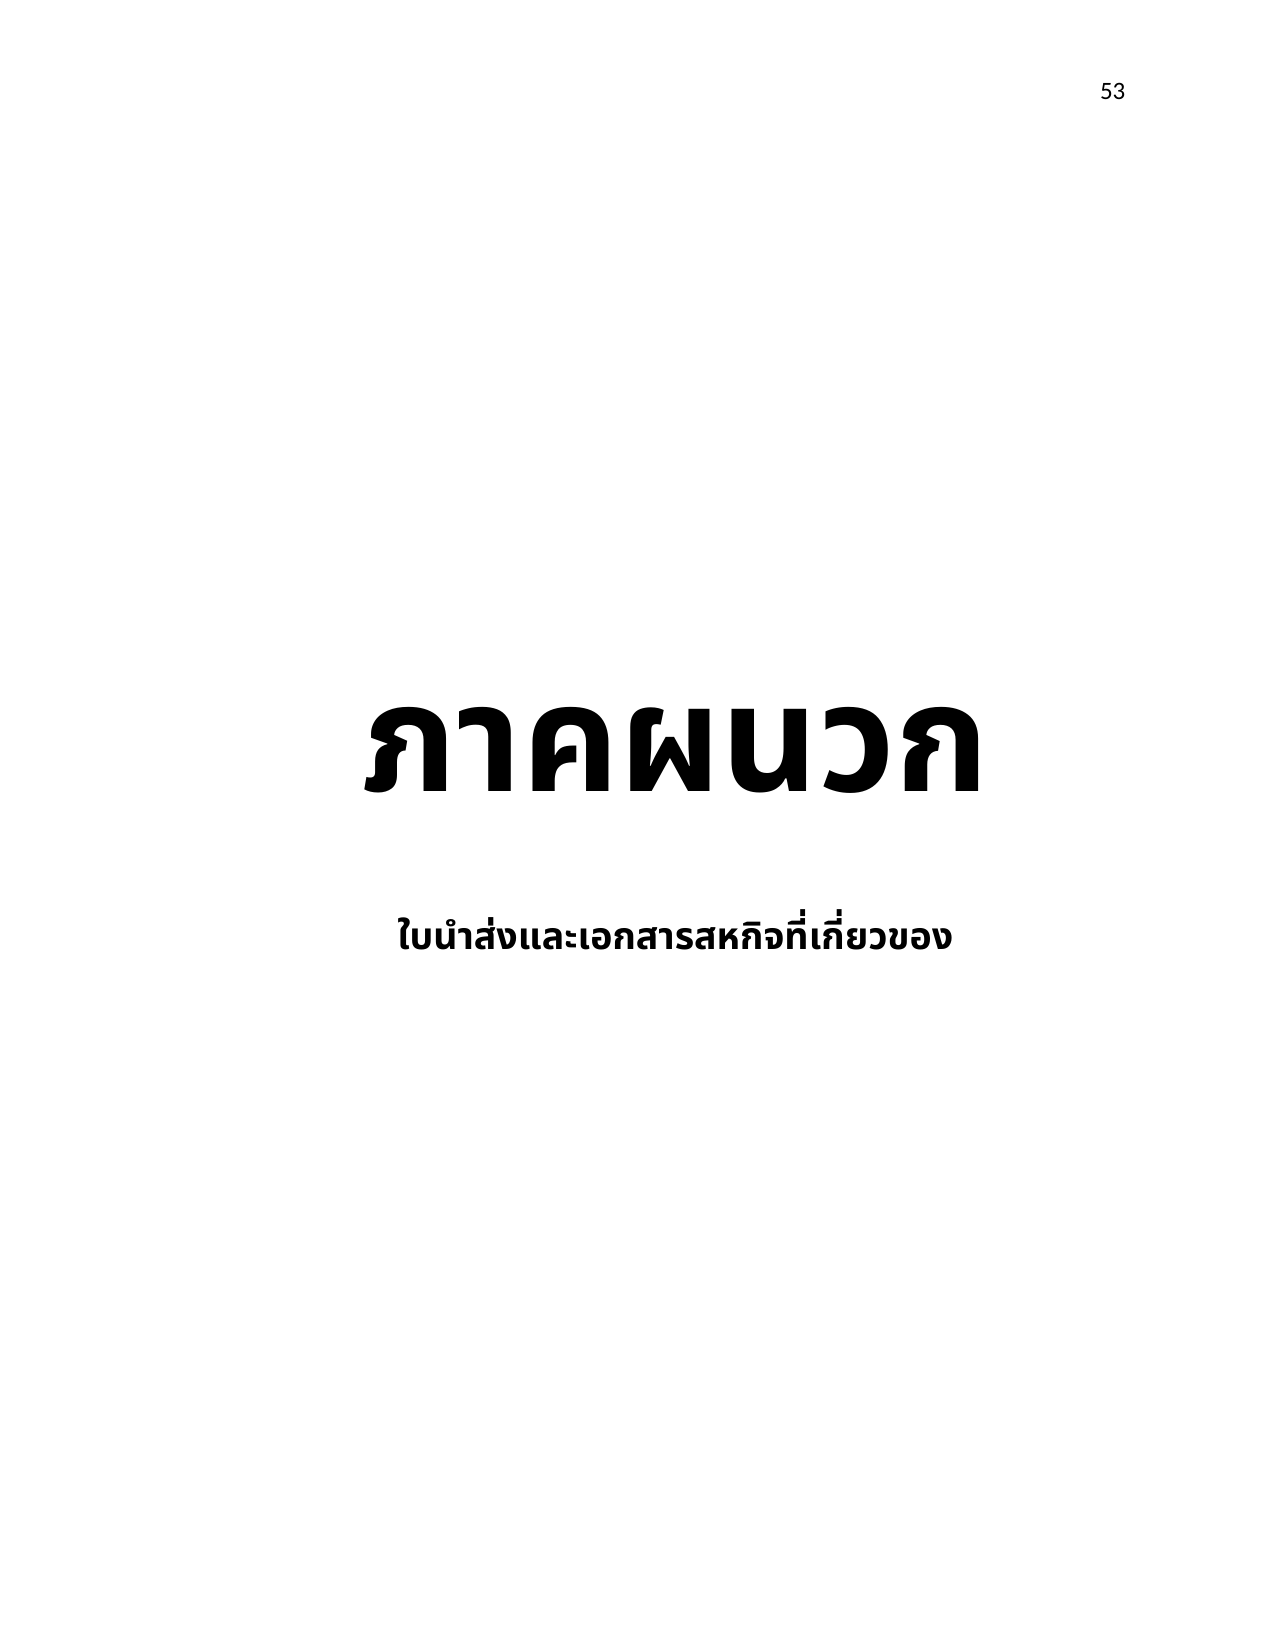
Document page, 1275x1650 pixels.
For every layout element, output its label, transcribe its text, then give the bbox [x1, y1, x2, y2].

text ภาคผนวก [150, 632, 1125, 859]
text ใบนำส่งและเอกสารสหกิจที่เกี่ยวของ [150, 909, 1125, 966]
